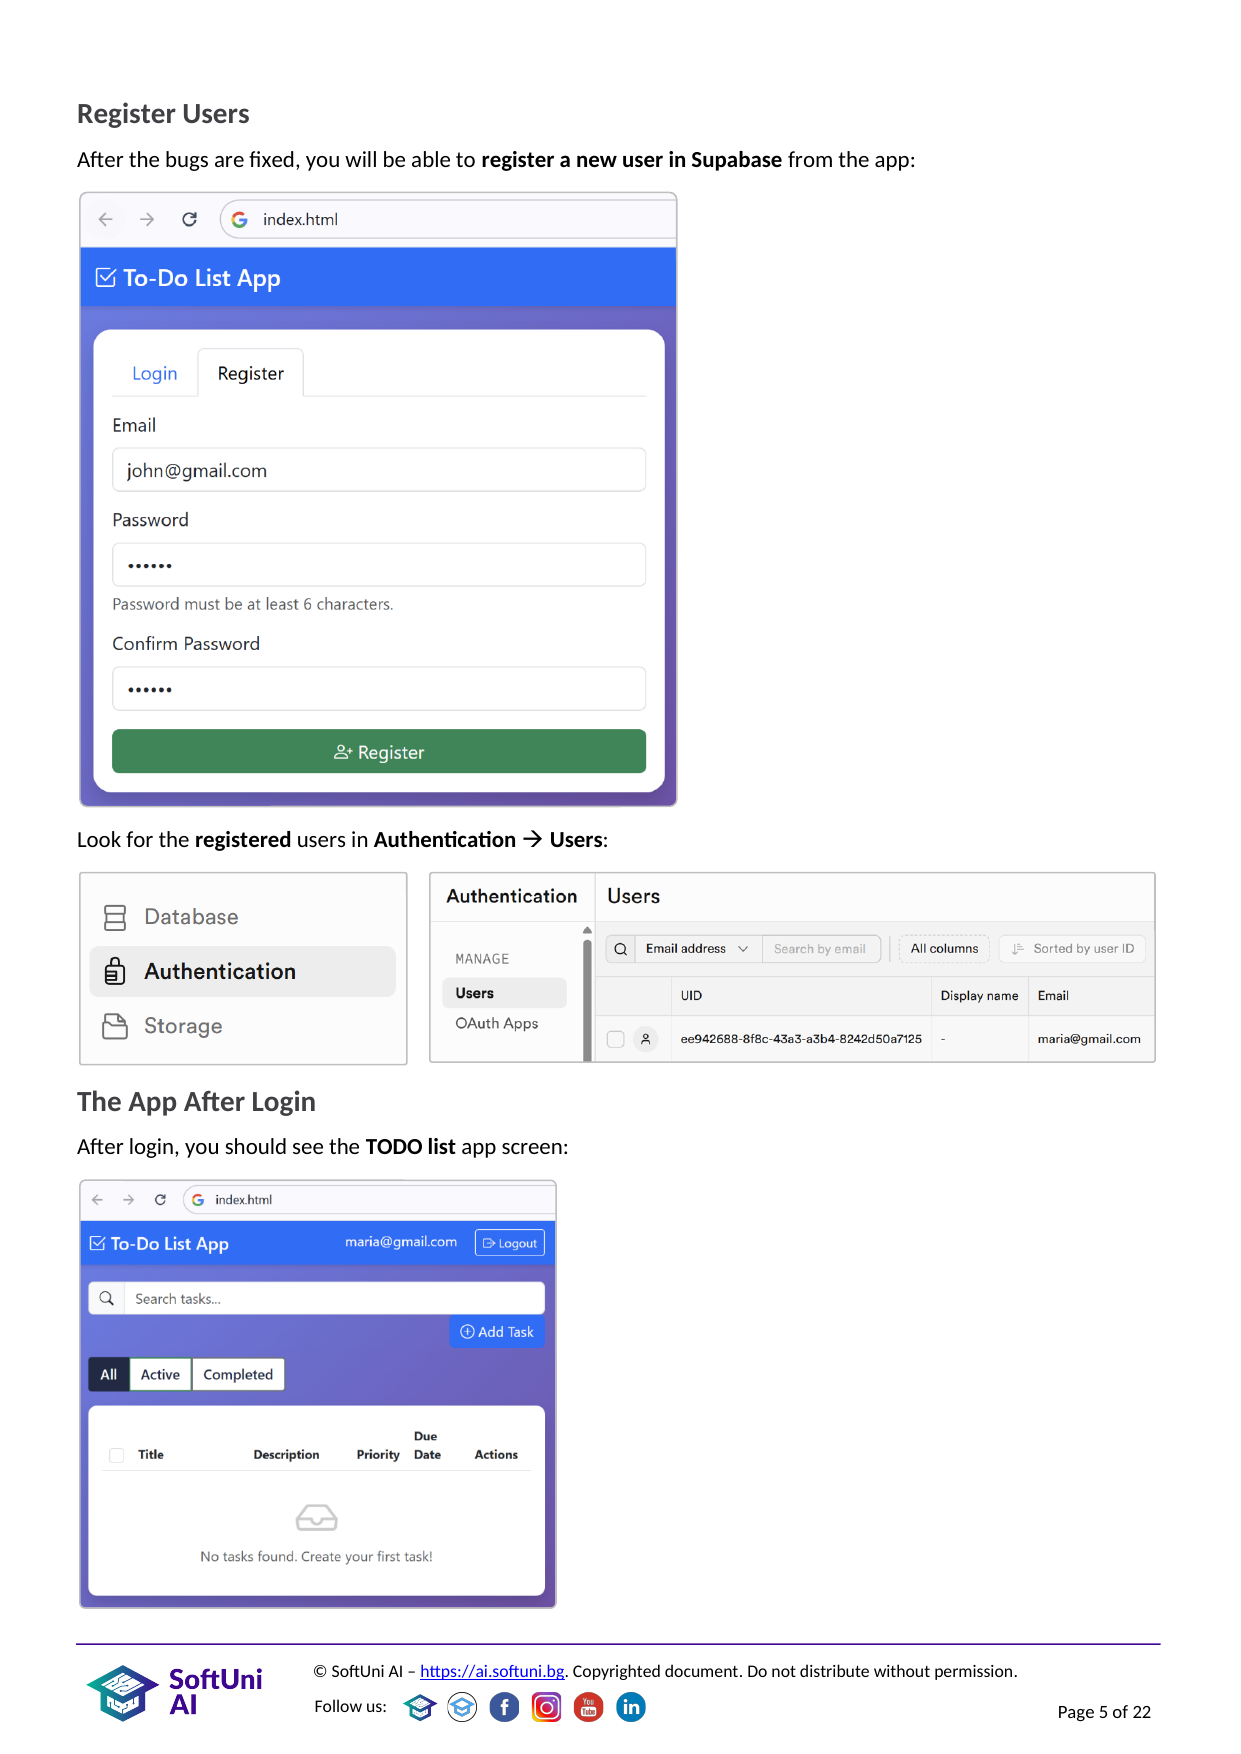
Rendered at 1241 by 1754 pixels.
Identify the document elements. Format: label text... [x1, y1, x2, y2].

picture [616, 1692, 625, 1701]
text After login, you should see the TODO list app screen: [77, 1132, 1163, 1161]
picture [573, 1692, 604, 1722]
picture [616, 1713, 625, 1722]
picture [81, 1181, 555, 1607]
text Look for the registered users in Authentication Users: [77, 825, 1163, 853]
picture [401, 1693, 439, 1722]
picture [447, 1692, 477, 1722]
picture [489, 1692, 519, 1722]
picture [81, 194, 676, 805]
picture [630, 1704, 639, 1714]
picture [531, 1692, 562, 1722]
text After the bugs are fixed, you will be able to register a new user in Supabase from the app: [77, 145, 1163, 173]
picture [81, 874, 406, 1063]
picture [431, 874, 1154, 1061]
picture [83, 1663, 265, 1723]
subtitle The App After Login [77, 1083, 1163, 1119]
subtitle Register Users [77, 95, 1163, 131]
picture [637, 1713, 646, 1722]
picture [637, 1692, 646, 1701]
